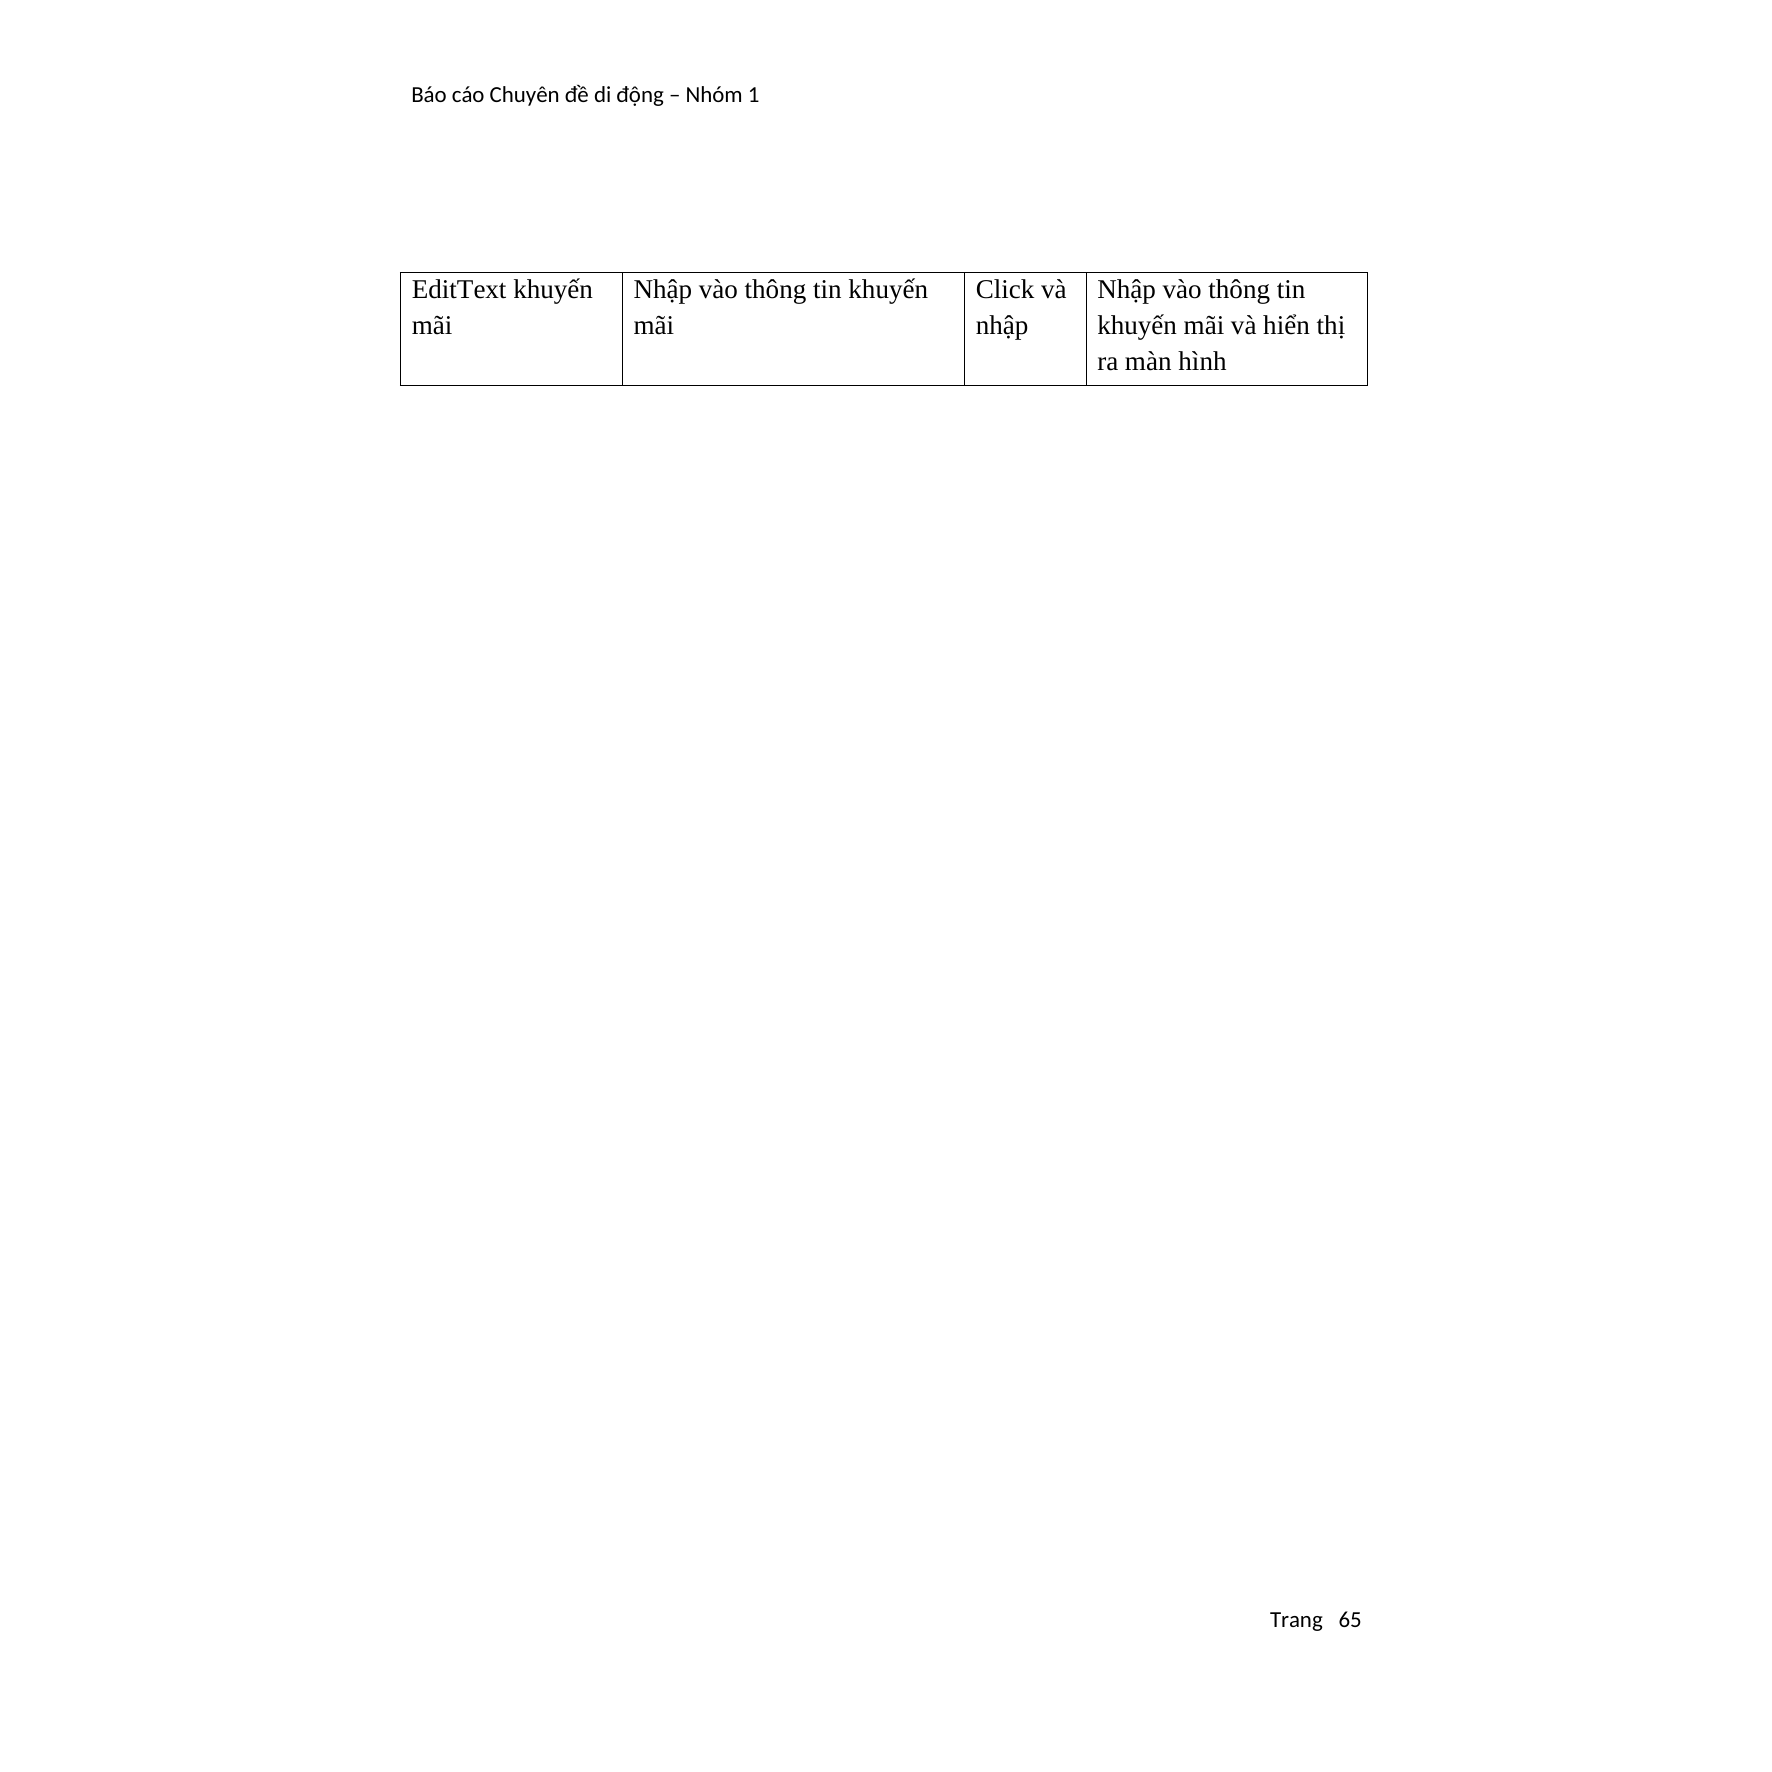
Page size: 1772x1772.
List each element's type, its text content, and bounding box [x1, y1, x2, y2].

table_cell EditText khuyến mãi [401, 273, 622, 385]
table_cell Nhập vào thông tin khuyến mãi và hiển thị ra màn hình [1087, 273, 1367, 385]
table_cell Nhập vào thông tin khuyến mãi [623, 273, 964, 385]
table_cell Click và nhập [965, 273, 1086, 385]
